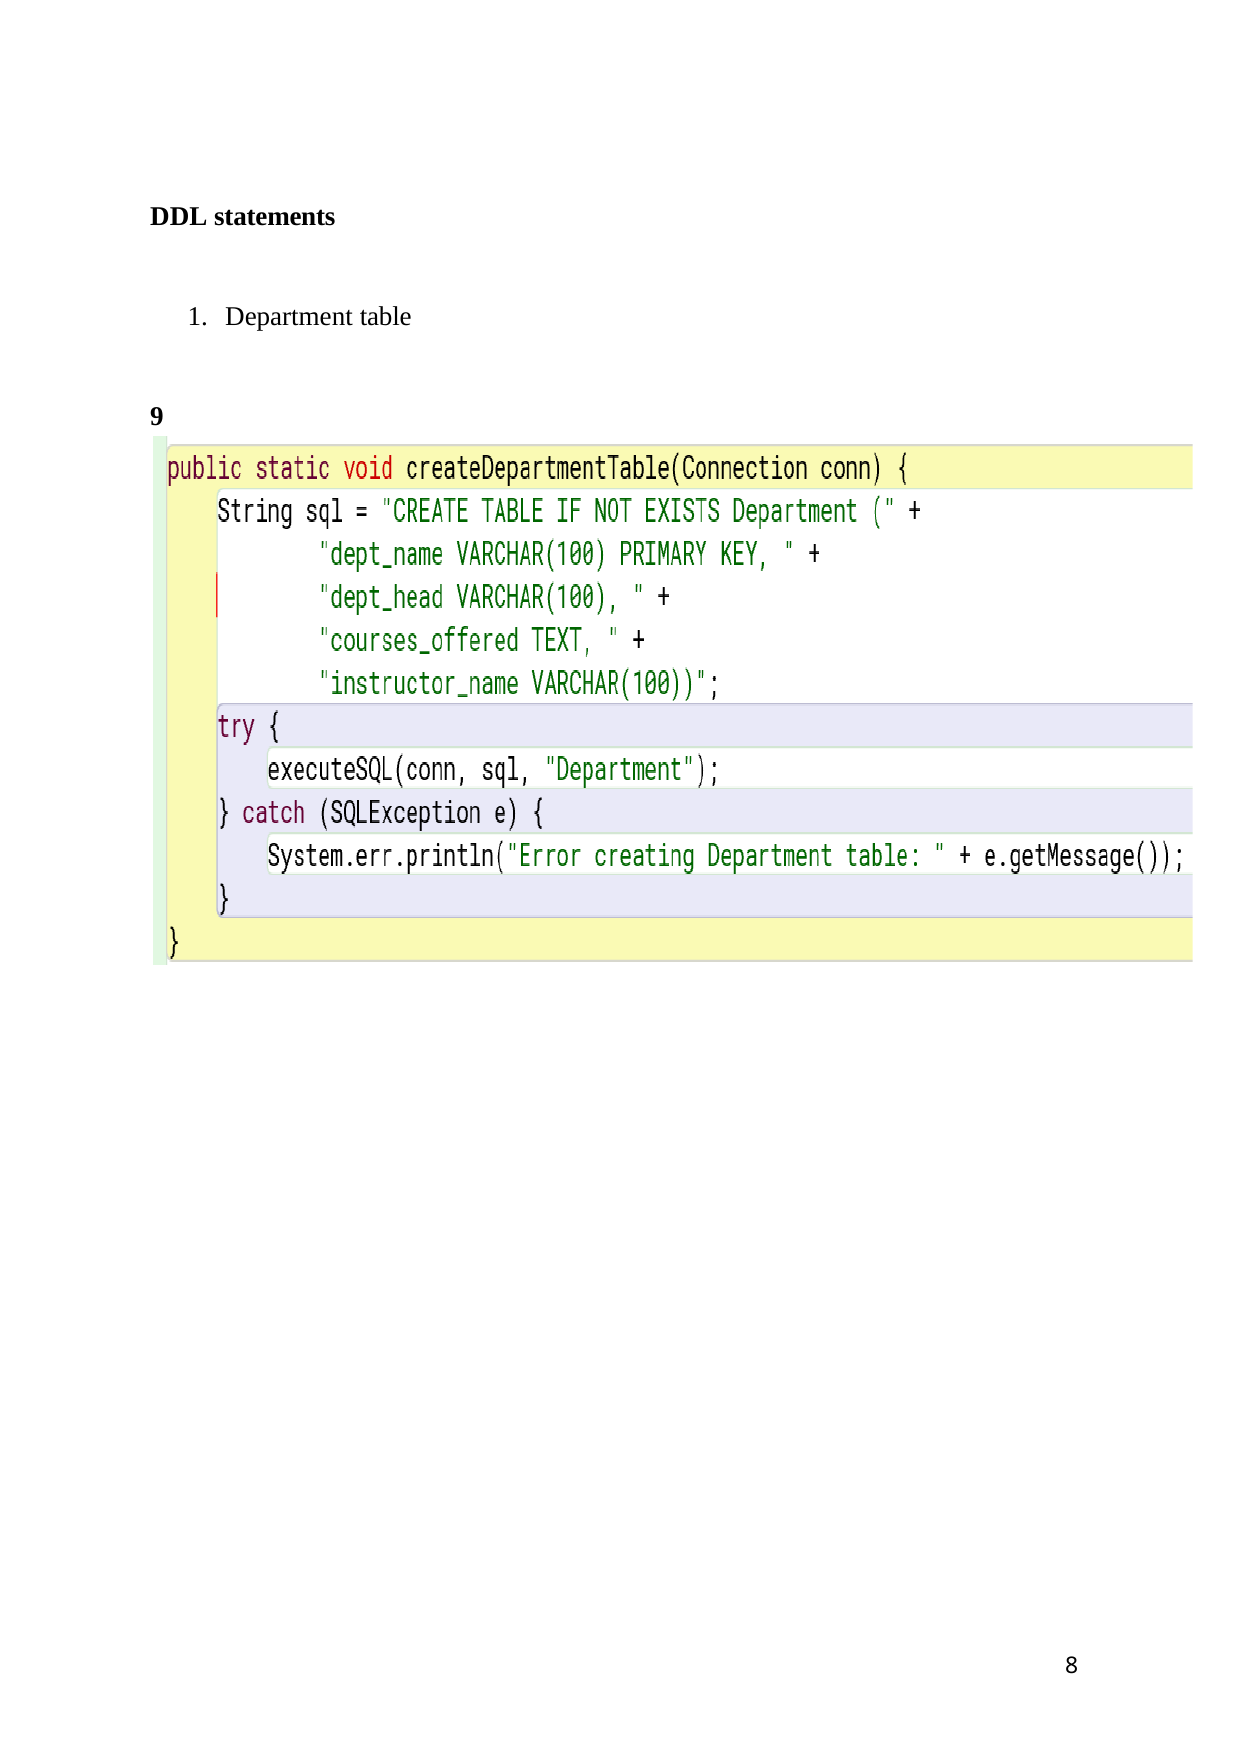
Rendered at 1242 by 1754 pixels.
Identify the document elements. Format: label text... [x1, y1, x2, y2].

picture [153, 436, 1193, 965]
text DDL statements [150, 200, 1197, 231]
list Department table [187, 300, 1197, 331]
subtitle 9 [150, 400, 1197, 431]
